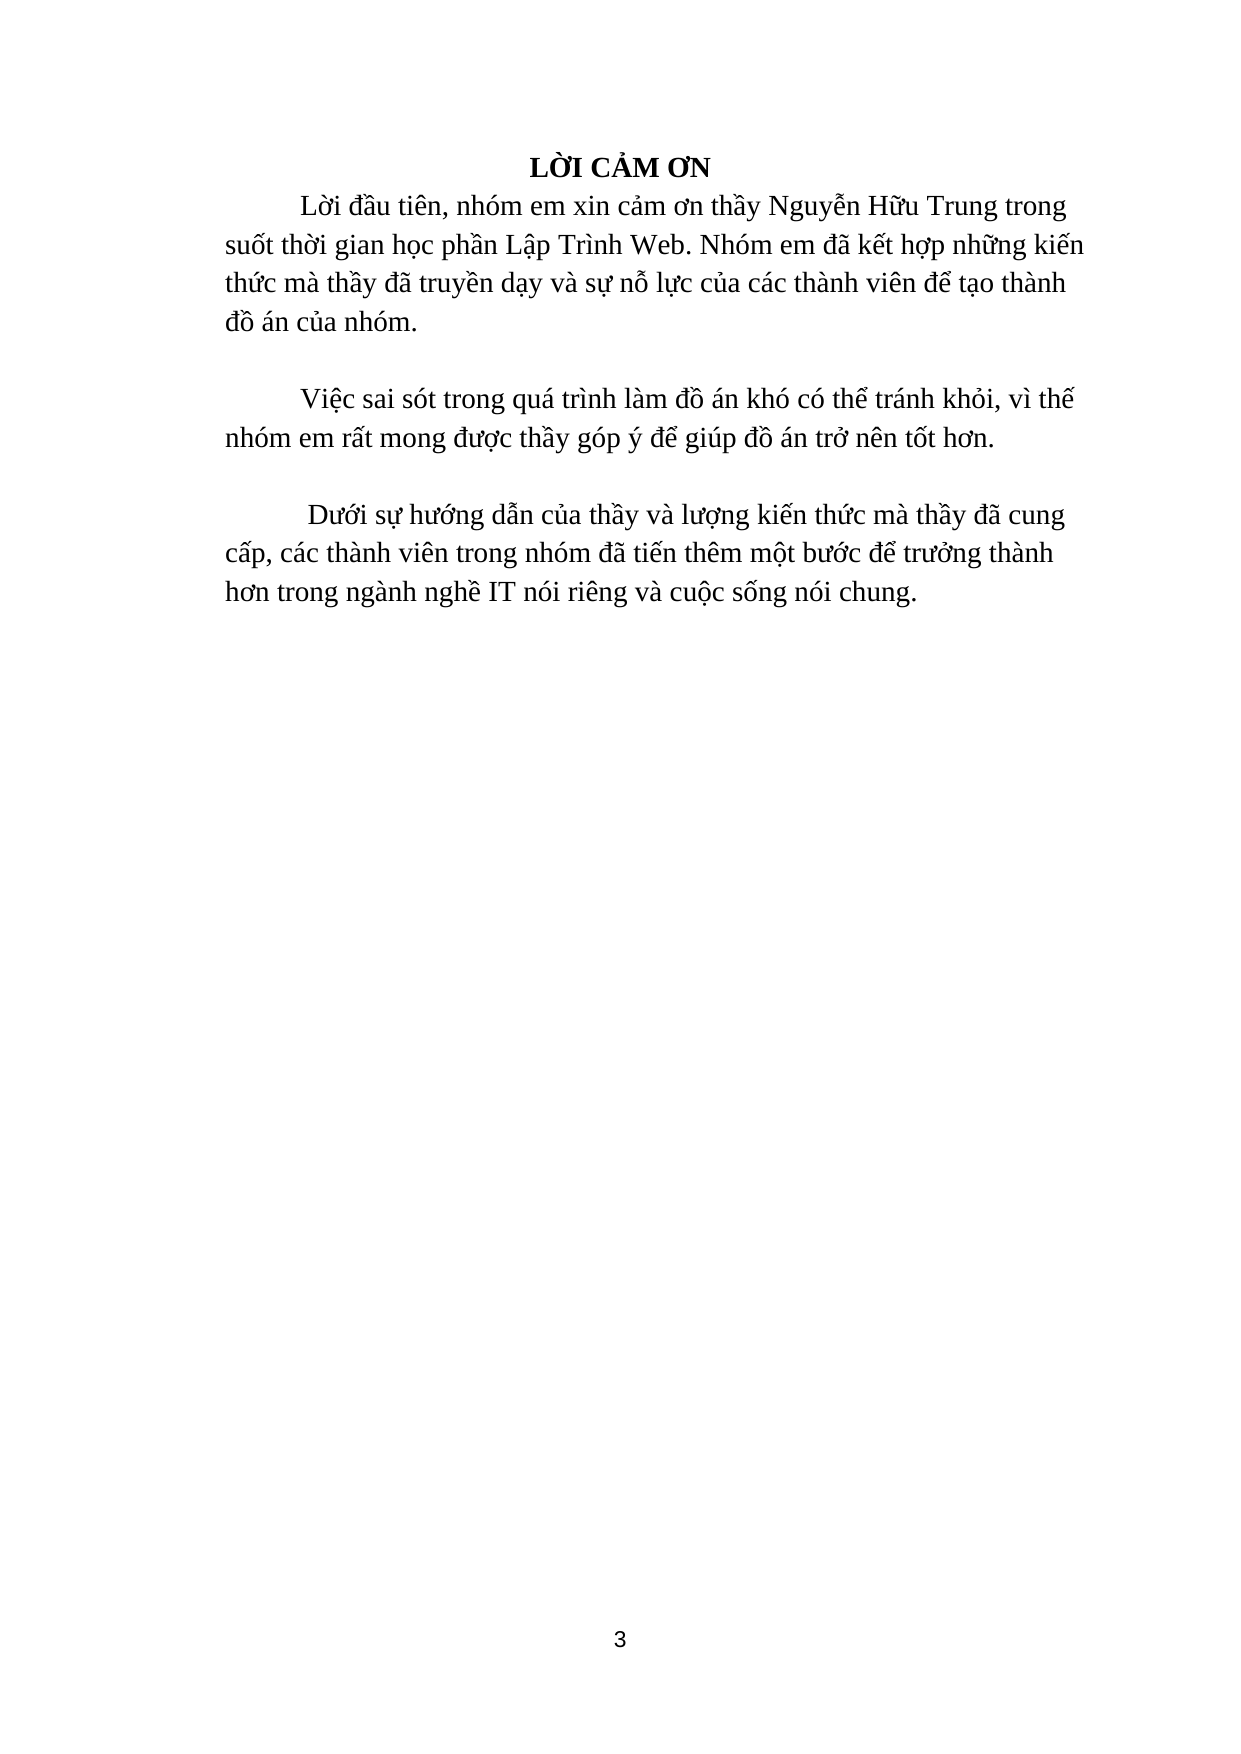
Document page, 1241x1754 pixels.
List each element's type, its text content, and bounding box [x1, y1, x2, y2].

text LỜI CẢM ƠN [150, 150, 1090, 183]
text Dưới sự hướng dẫn của thầy và lượng kiến thức mà thầy đã cung cấp, các thành viên trong nhóm đã tiến thêm một bước để trưởng thành hơn trong ngành nghề IT nói riêng và cuộc sống nói chung. [225, 497, 1090, 607]
text Lời đầu tiên, nhóm em xin cảm ơn thầy Nguyễn Hữu Trung trong suốt thời gian học phần Lập Trình Web. Nhóm em đã kết hợp những kiến thức mà thầy đã truyền dạy và sự nỗ lực của các thành viên để tạo thành đồ án của nhóm. [225, 188, 1090, 338]
text Việc sai sót trong quá trình làm đồ án khó có thể tránh khỏi, vì thế nhóm em rất mong được thầy góp ý để giúp đồ án trở nên tốt hơn. [225, 381, 1090, 453]
